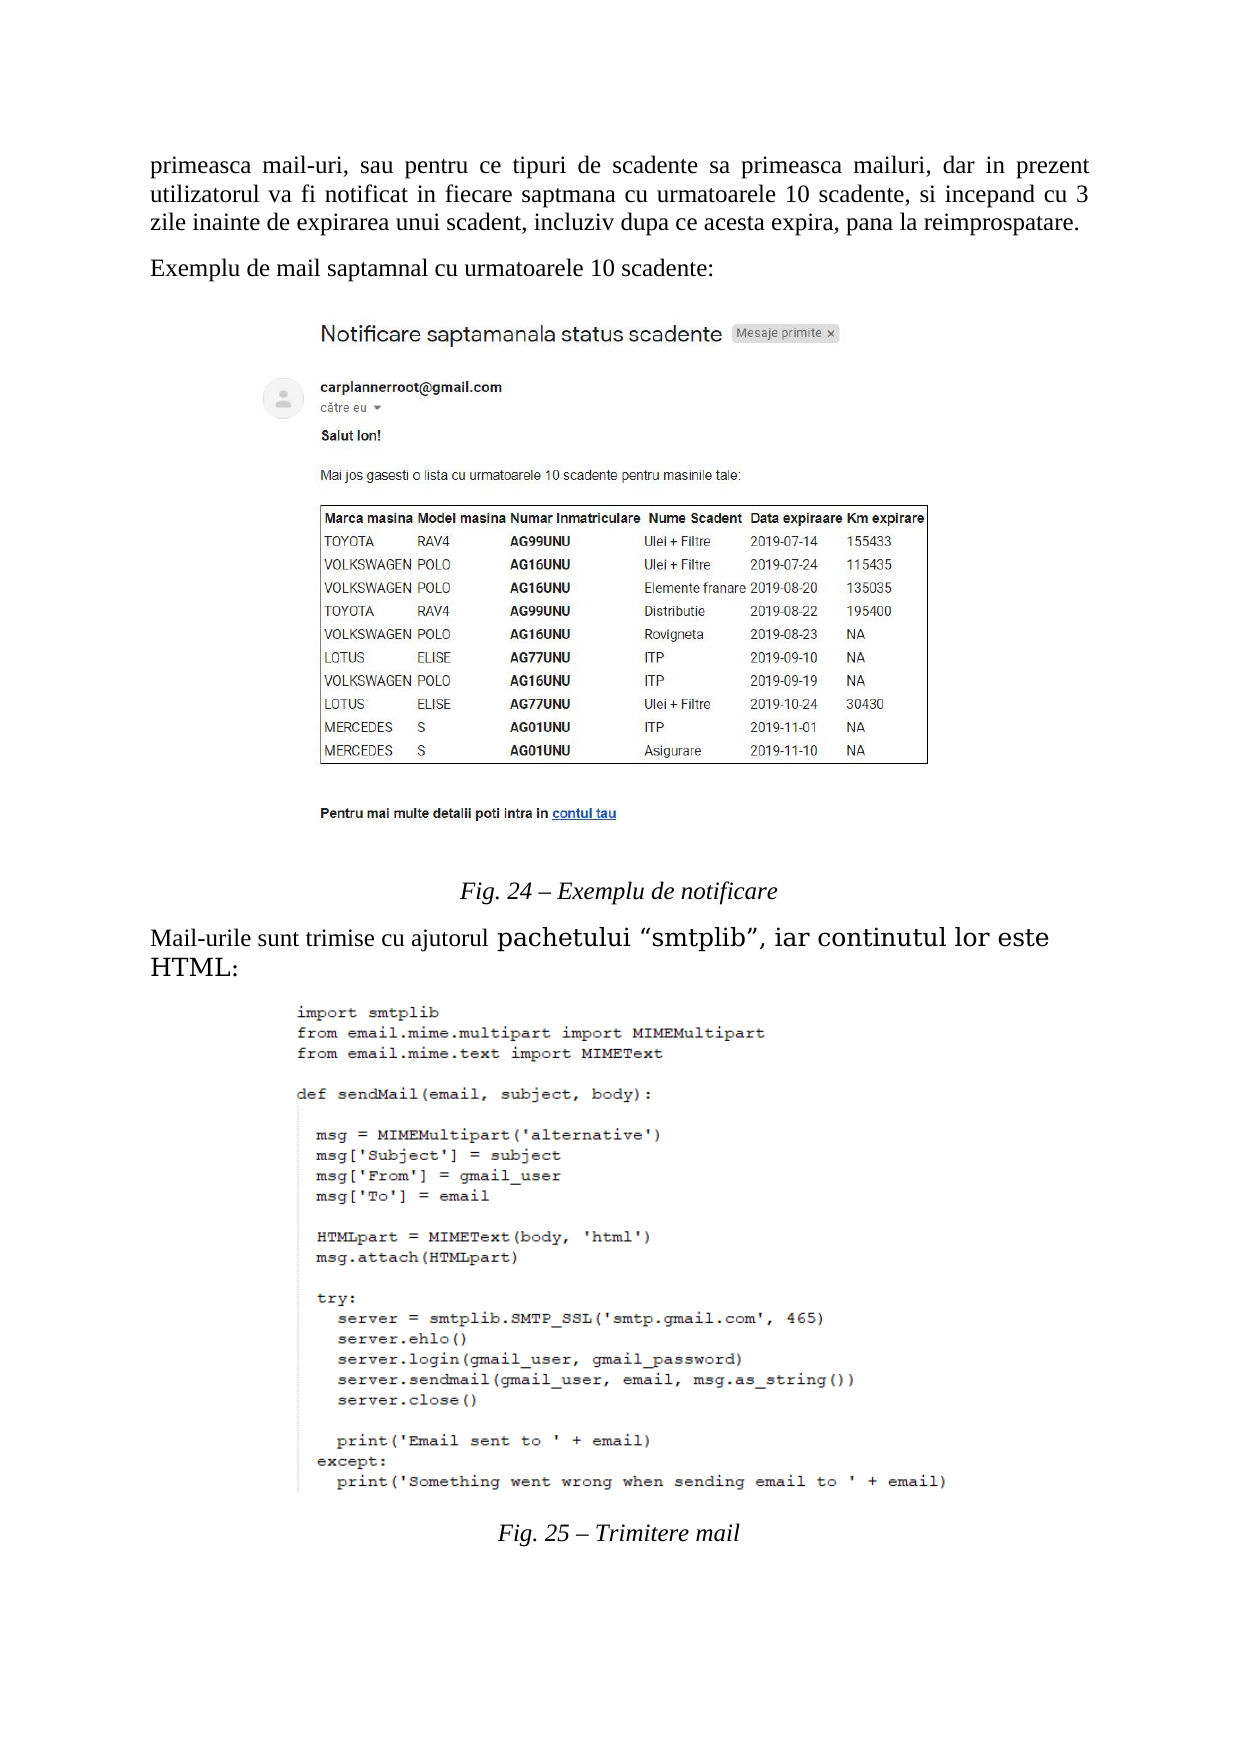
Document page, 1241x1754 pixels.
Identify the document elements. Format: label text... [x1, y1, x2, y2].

picture [246, 298, 994, 860]
text Exemplu de mail saptamnal cu urmatoarele 10 scadente: [150, 253, 1090, 282]
picture [284, 998, 957, 1502]
text Mail-urile sunt trimise cu ajutorul pachetului “smtplib”, iar continutul lor este HTML: [150, 921, 1090, 982]
text Fig. 25 – Trimitere mail [150, 1518, 1090, 1547]
text Fig. 24 – Exemplu de notificare [150, 876, 1090, 905]
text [150, 150, 1090, 236]
